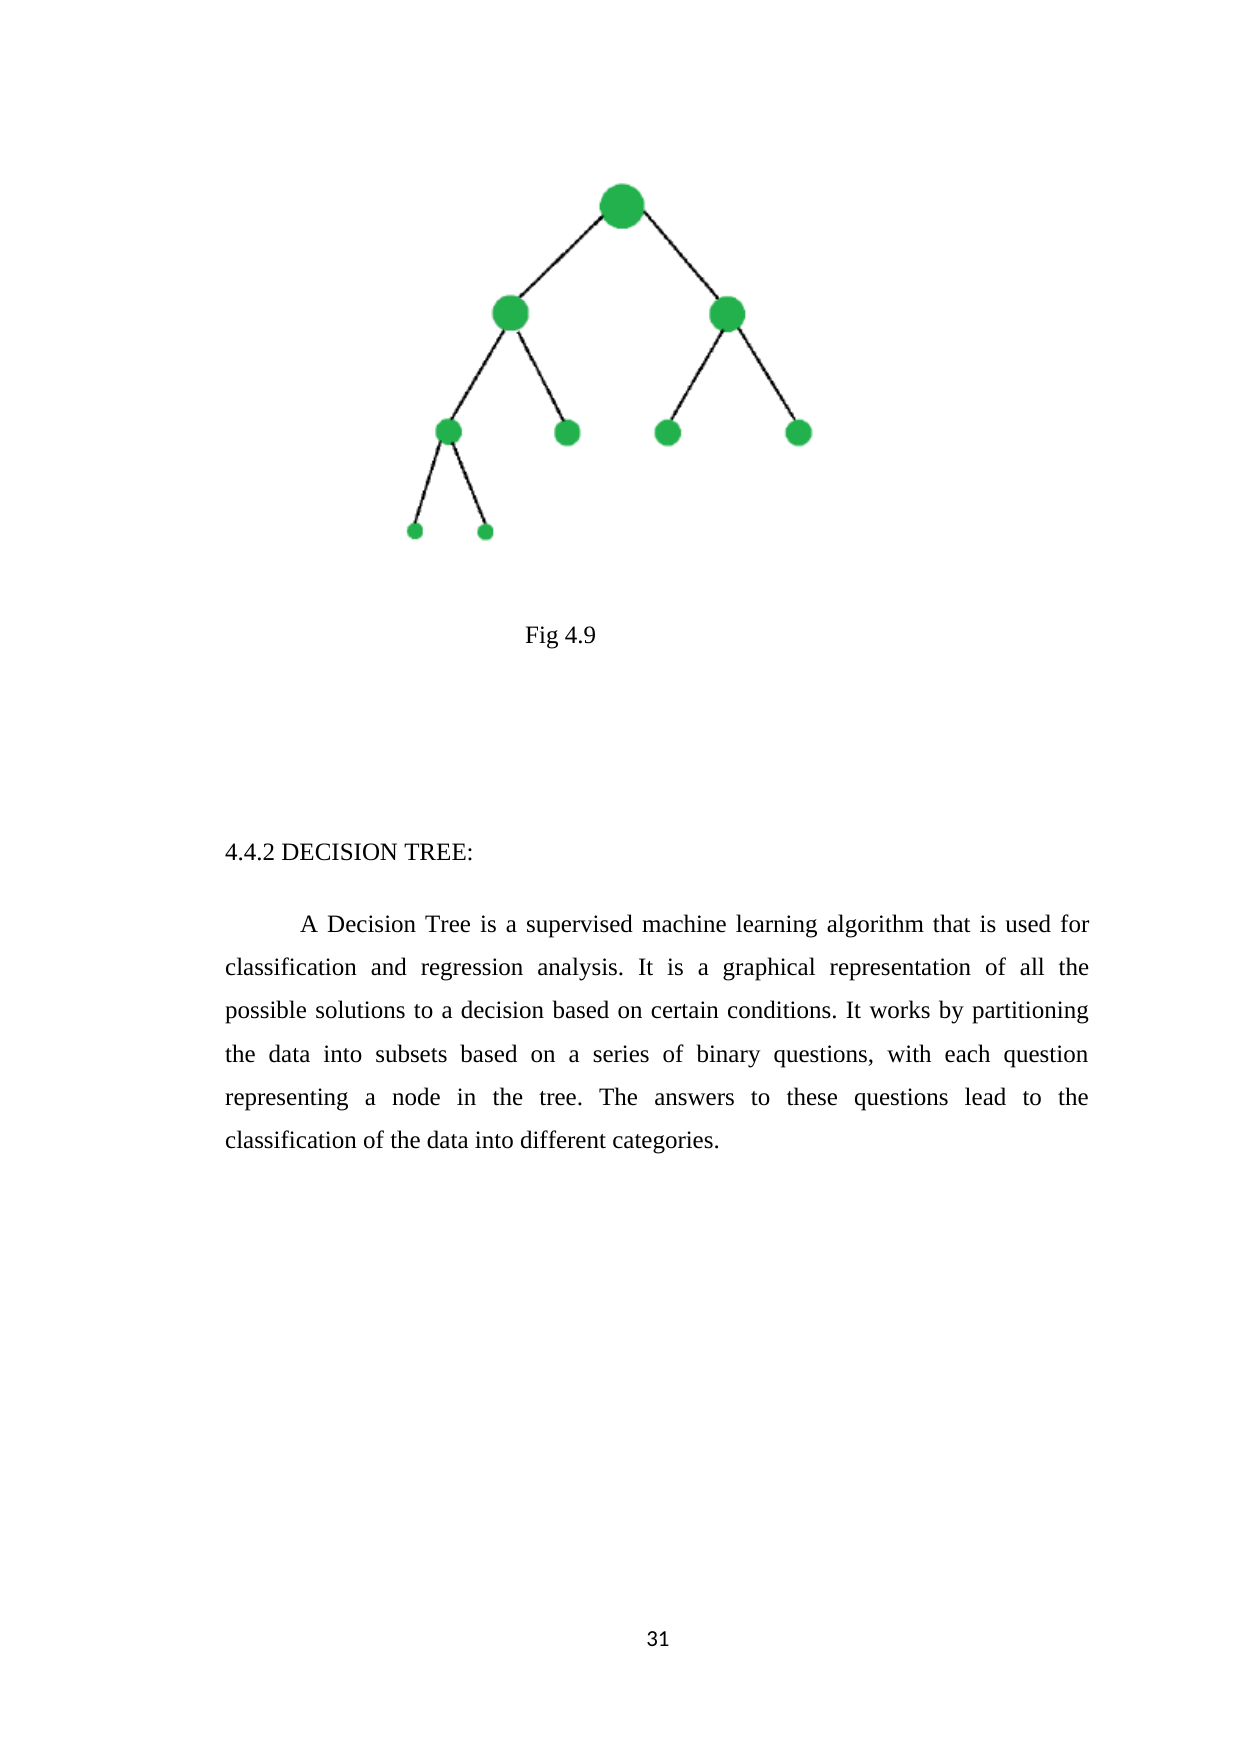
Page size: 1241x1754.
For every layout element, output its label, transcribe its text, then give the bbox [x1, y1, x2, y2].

text A Decision Tree is a supervised machine learning algorithm that is used for classification and regression analysis. It is a graphical representation of all the possible solutions to a decision based on certain conditions. It works by partitioning the data into subsets based on a series of binary questions, with each question representing a node in the tree. The answers to these questions lead to the classification of the data into different categories. [225, 909, 1090, 1154]
picture [362, 150, 841, 577]
text Fig 4.9 [225, 620, 1090, 649]
text 4.4.2 DECISION TREE: [225, 837, 1090, 866]
